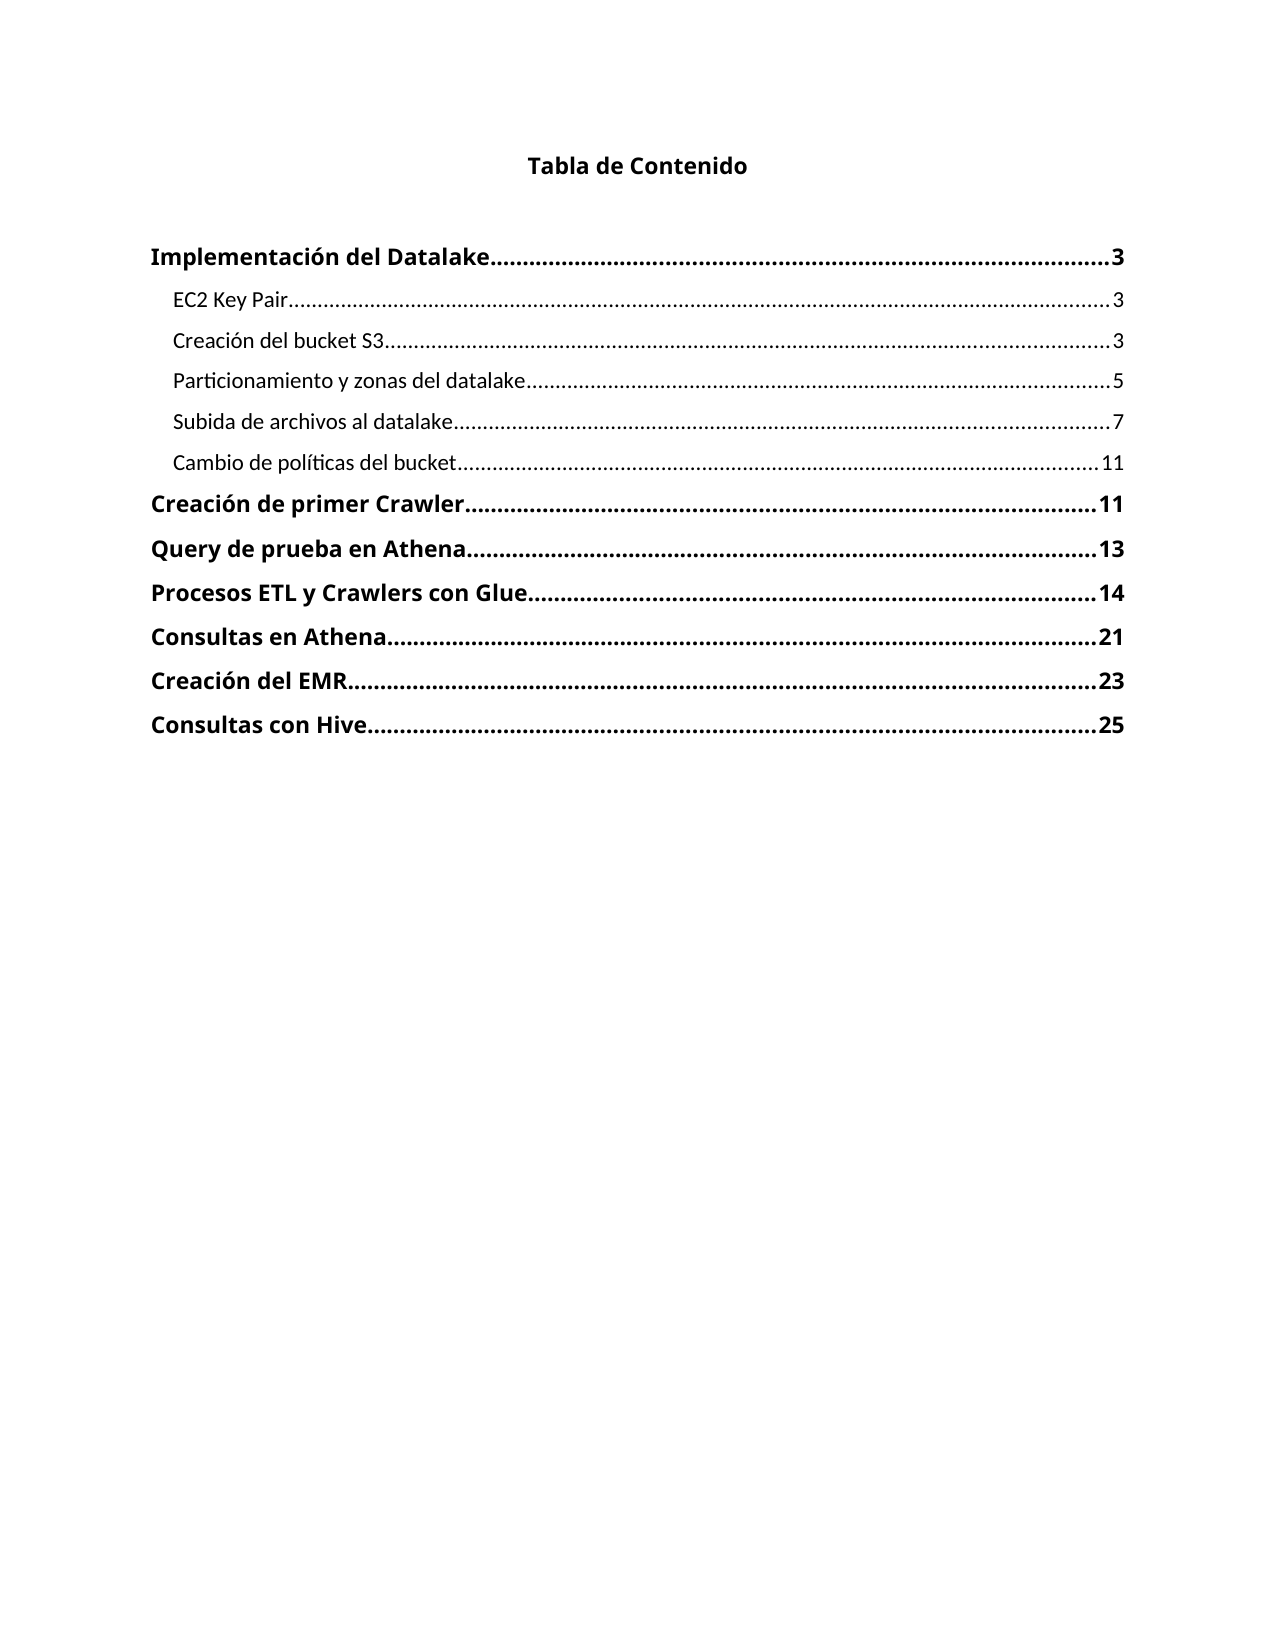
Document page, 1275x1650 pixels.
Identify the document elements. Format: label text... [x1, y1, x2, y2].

text Consultas en Athena 21 [150, 621, 1125, 652]
text EC2 Key Pair 3 [173, 285, 1125, 313]
text Cambio de políticas del bucket 11 [173, 448, 1125, 476]
text Implementación del Datalake 3 [150, 241, 1125, 272]
text Particionamiento y zonas del datalake 5 [173, 366, 1125, 394]
text Consultas con Hive 25 [150, 709, 1125, 740]
text Procesos ETL y Crawlers con Glue 14 [150, 577, 1125, 608]
text Creación del bucket S3 3 [173, 326, 1125, 354]
text Tabla de Contenido [150, 150, 1125, 181]
text Query de prueba en Athena 13 [150, 532, 1125, 564]
text Creación de primer Crawler 11 [150, 488, 1125, 519]
text Creación del EMR 23 [150, 665, 1125, 696]
text Subida de archivos al datalake 7 [173, 407, 1125, 435]
